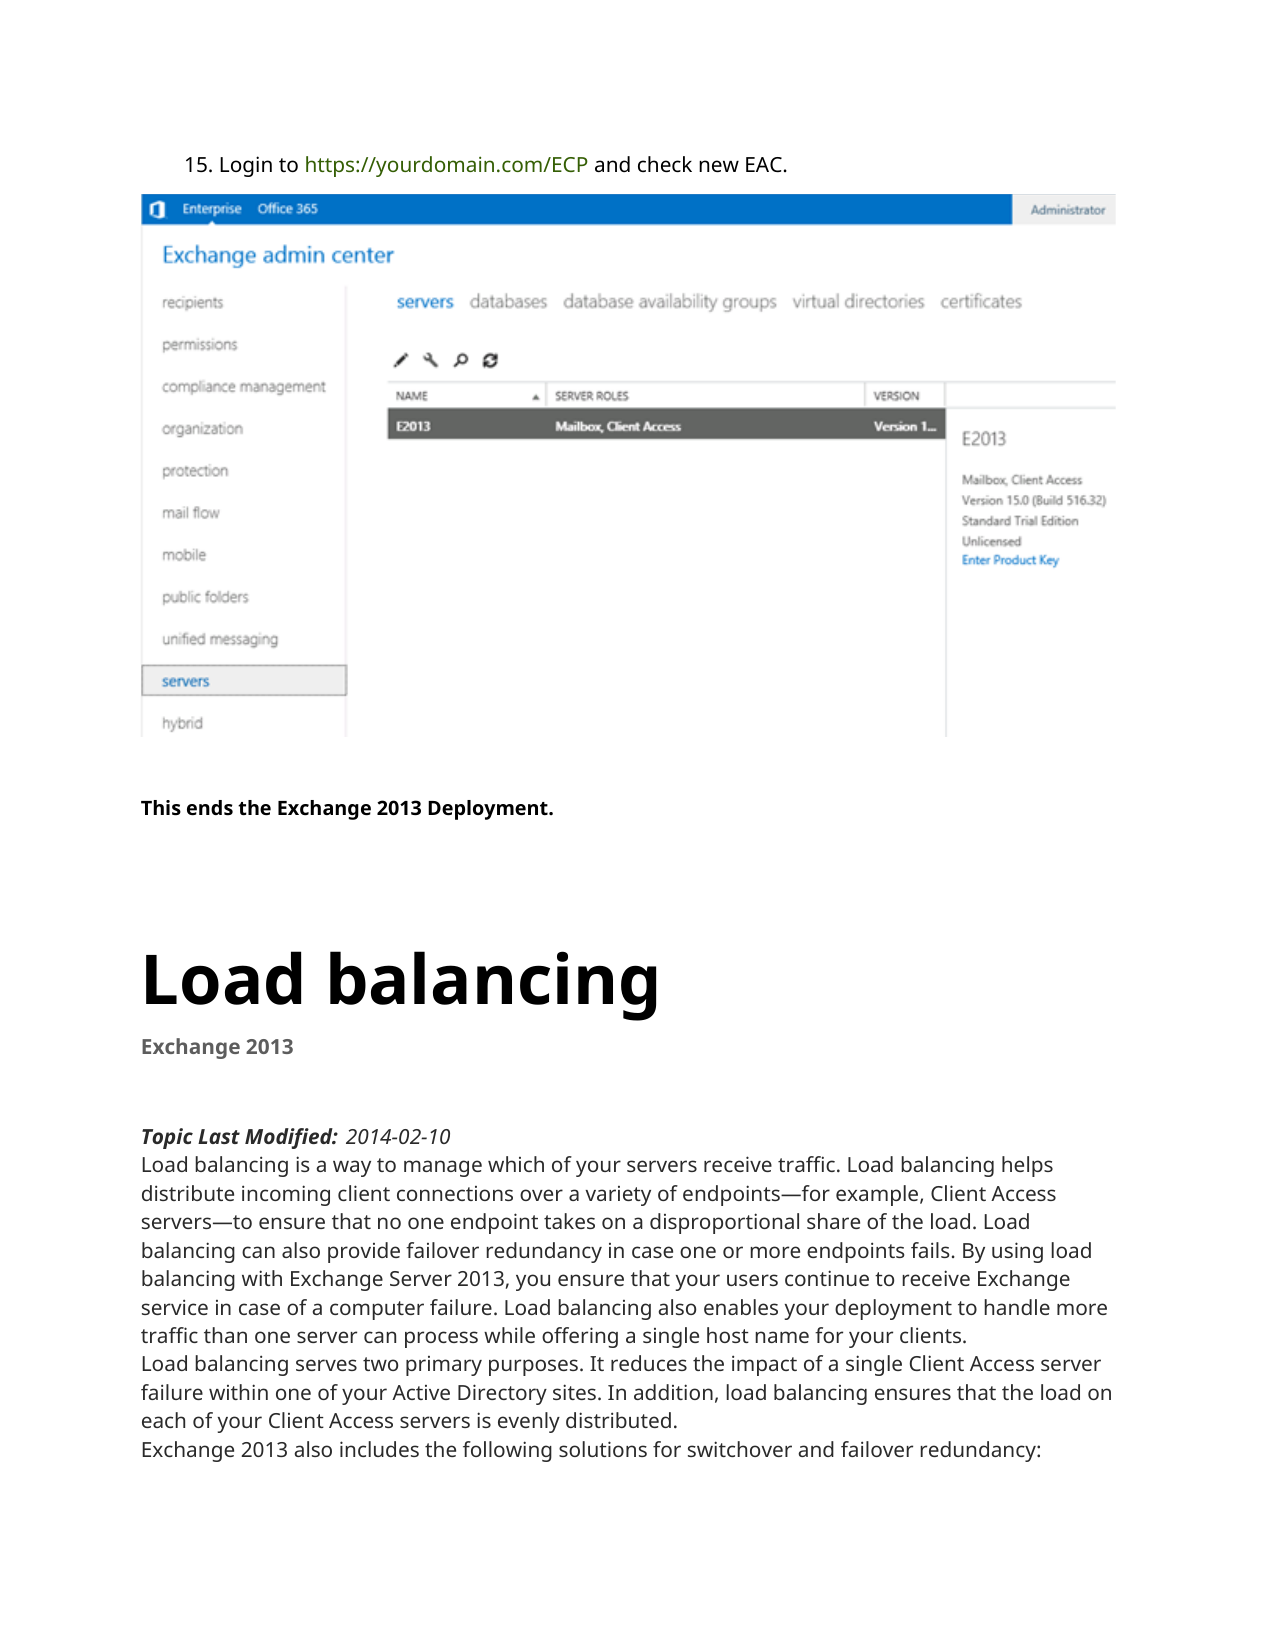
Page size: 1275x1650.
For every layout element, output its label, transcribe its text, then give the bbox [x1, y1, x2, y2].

text Exchange 2013 [141, 1032, 1125, 1060]
text This ends the Exchange 2013 Deployment. [141, 794, 1125, 821]
text Exchange 2013 also includes the following solutions for switchover and failover redundancy: [141, 1435, 1125, 1463]
text Load balancing is a way to manage which of your servers receive traffic. Load balancing helps distribute incoming client connections over a variety of endpoints—for example, Client Access servers—to ensure that no one endpoint takes on a disproportional share of the load. Load balancing can also provide failover redundancy in case one or more endpoints fails. By using load balancing with Exchange Server 2013, you ensure that your users continue to receive Exchange service in case of a computer failure. Load balancing also enables your deployment to handle more traffic than one server can process while offering a single host name for your clients. [141, 1151, 1125, 1349]
text Topic Last Modified: 2014-02-10 [141, 1122, 1125, 1151]
text Load balancing serves two primary purposes. It reduces the impact of a single Client Access server failure within one of your Active Directory sites. In addition, load balancing ensures that the load on each of your Client Access servers is evenly distributed. [141, 1349, 1125, 1435]
text 15. Login to https://yourdomain.com/ECP and check new EAC. [141, 150, 1125, 178]
picture [140, 194, 1116, 737]
subtitle Load balancing [141, 931, 1125, 1024]
